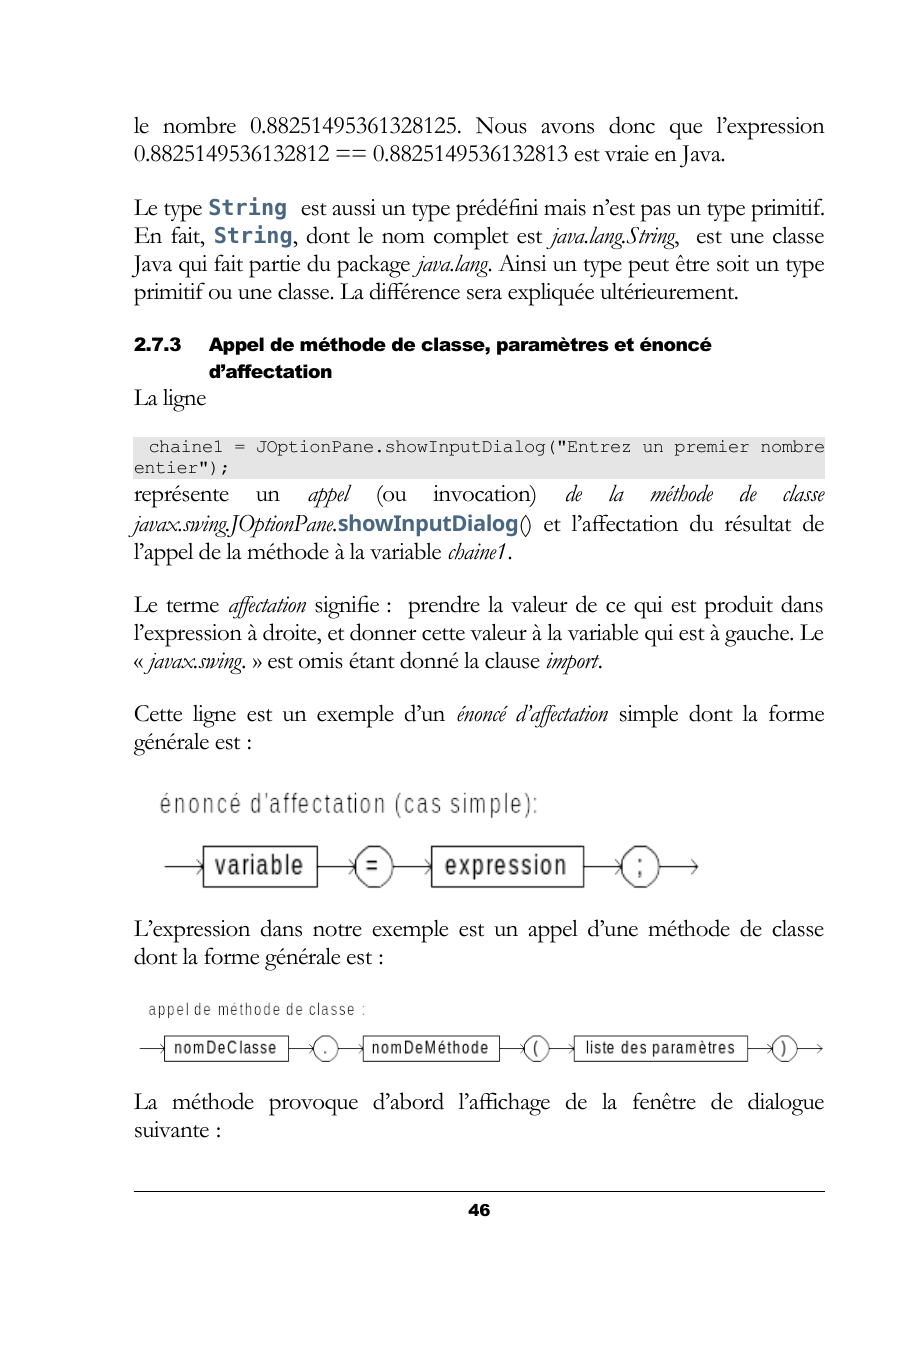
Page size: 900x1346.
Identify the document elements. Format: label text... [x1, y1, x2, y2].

text représente un appel (ou invocation) de la méthode de classe javax.swing.JOptionPane.showInputDialog() et l’affectation du résultat de l’appel de la méthode à la variable chaine1. [133, 479, 825, 566]
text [133, 112, 825, 168]
text Cette ligne est un exemple d’un énoncé d’affectation simple dont la forme générale est : [133, 700, 825, 756]
text chaine1 = JOptionPane.showInputDialog("Entrez un premier nombre entier"); [133, 437, 825, 479]
text Le terme affectation signifie : prendre la valeur de ce qui est produit dans l’expression à droite, et donner cette valeur à la variable qui est à gauche. Le « javax.swing. » est omis étant donné la clause import. [133, 591, 825, 675]
text Le type String est aussi un type prédéfini mais n’est pas un type primitif. En fait, String, dont le nom complet est java.lang.String, est une classe Java qui fait partie du package java.lang. Ainsi un type peut être soit un type primitif ou une classe. La différence sera expliquée ultérieurement. [133, 193, 825, 306]
text L’expression dans notre exemple est un appel d’une méthode de classe dont la forme générale est : [133, 915, 825, 971]
text La ligne [133, 384, 825, 412]
text La méthode provoque d’abord l’affichage de la fenêtre de dialogue suivante : [133, 1088, 825, 1144]
subtitle Appel de méthode de classe, paramètres et énoncé d’affectation [133, 331, 825, 384]
